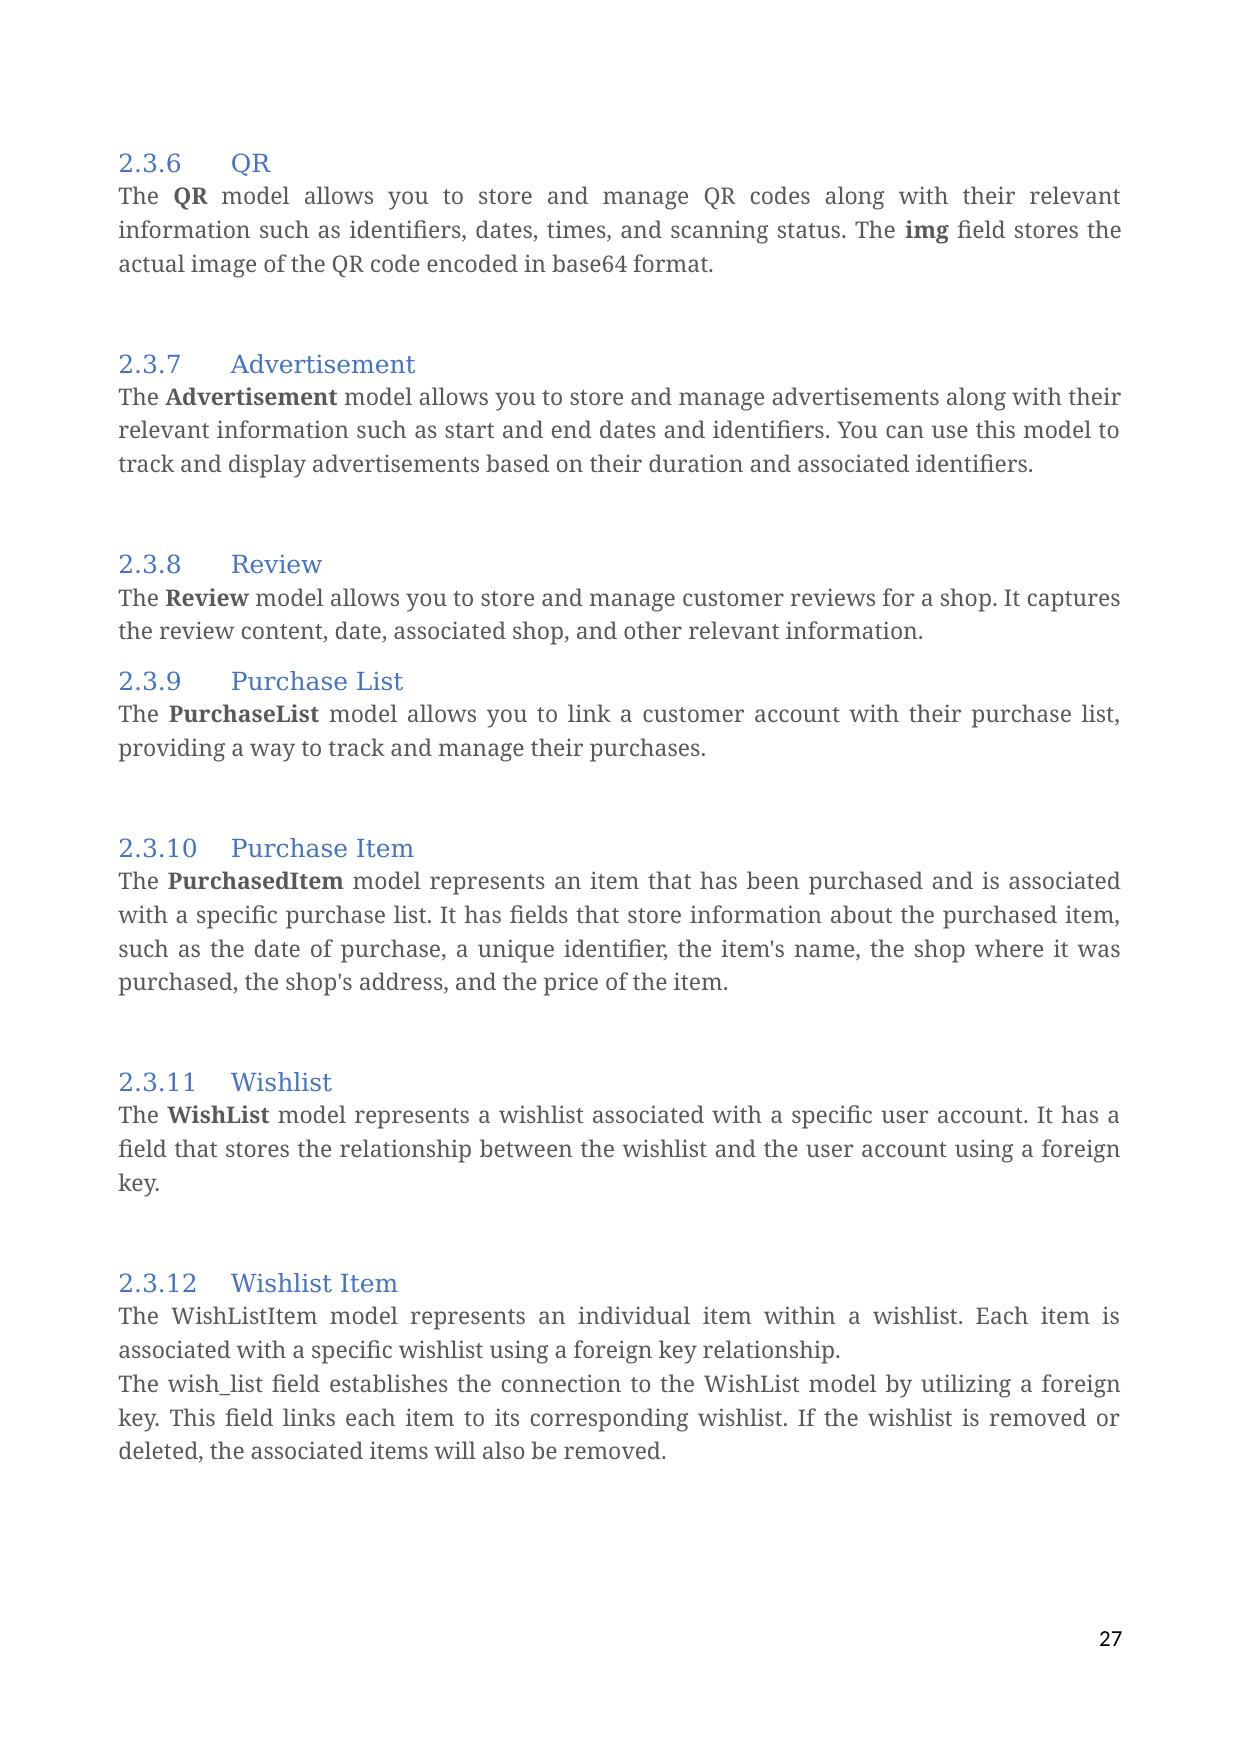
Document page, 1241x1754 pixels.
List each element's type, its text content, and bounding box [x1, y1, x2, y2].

subtitle Advertisement [118, 348, 1122, 378]
list The WishList model represents a wishlist associated with a specific user account. It has a field that stores the relationship between the wishlist and the user account using a foreign key. [118, 1099, 1122, 1198]
text The PurchasedItem model represents an item that has been purchased and is associated with a specific purchase list. It has fields that store information about the purchased item, such as the date of purchase, a unique identifier, the item's name, the shop where it was purchased, the shop's address, and the price of the item. [118, 865, 1122, 997]
text The Review model allows you to store and manage customer reviews for a shop. It captures the review content, date, associated shop, and other relevant information. [118, 581, 1122, 646]
subtitle Purchase List [118, 666, 1122, 696]
text The Advertisement model allows you to store and manage advertisements along with their relevant information such as start and end dates and identifiers. You can use this model to track and display advertisements based on their duration and associated identifiers. [118, 381, 1122, 479]
subtitle Wishlist Item [118, 1268, 1122, 1298]
list The WishListItem model represents an individual item within a wishlist. Each item is associated with a specific wishlist using a foreign key relationship. [118, 1300, 1122, 1365]
text The PurchaseList model allows you to link a customer account with their purchase list, providing a way to track and manage their purchases. [118, 698, 1122, 763]
subtitle Purchase Item [118, 833, 1122, 863]
subtitle QR [118, 148, 1122, 178]
text The QR model allows you to store and manage QR codes along with their relevant information such as identifiers, dates, times, and scanning status. The img field stores the actual image of the QR code encoded in base64 format. [118, 180, 1122, 279]
subtitle Review [118, 549, 1122, 579]
subtitle Wishlist [118, 1067, 1122, 1097]
list The wish_list field establishes the connection to the WishList model by utilizing a foreign key. This field links each item to its corresponding wishlist. If the wishlist is removed or deleted, the associated items will also be removed. [118, 1368, 1122, 1466]
